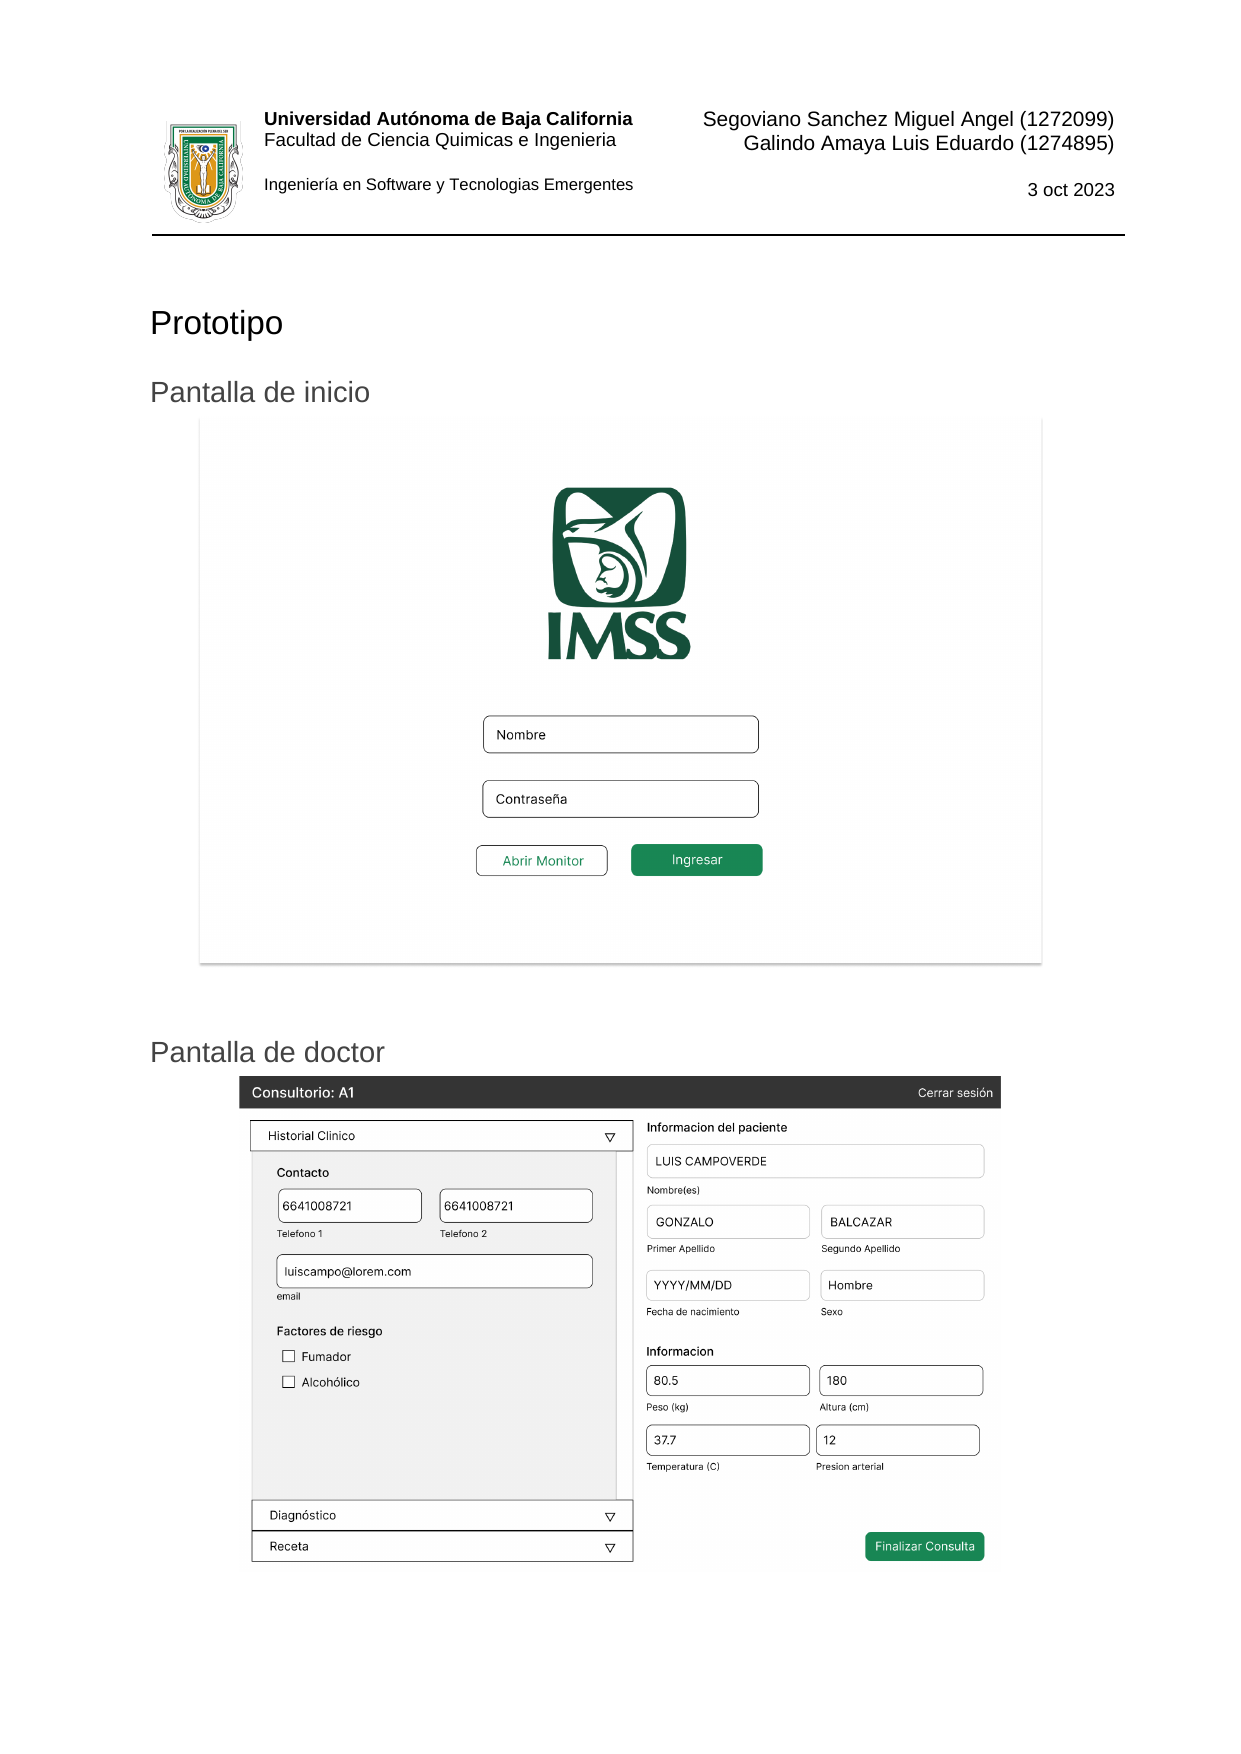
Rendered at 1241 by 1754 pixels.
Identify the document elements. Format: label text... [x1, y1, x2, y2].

picture [197, 416, 1044, 968]
picture [239, 1076, 1001, 1572]
subtitle Prototipo [150, 303, 1090, 342]
subtitle Pantalla de inicio [150, 375, 1090, 408]
picture [164, 121, 243, 223]
subtitle Pantalla de doctor [150, 1034, 1090, 1068]
